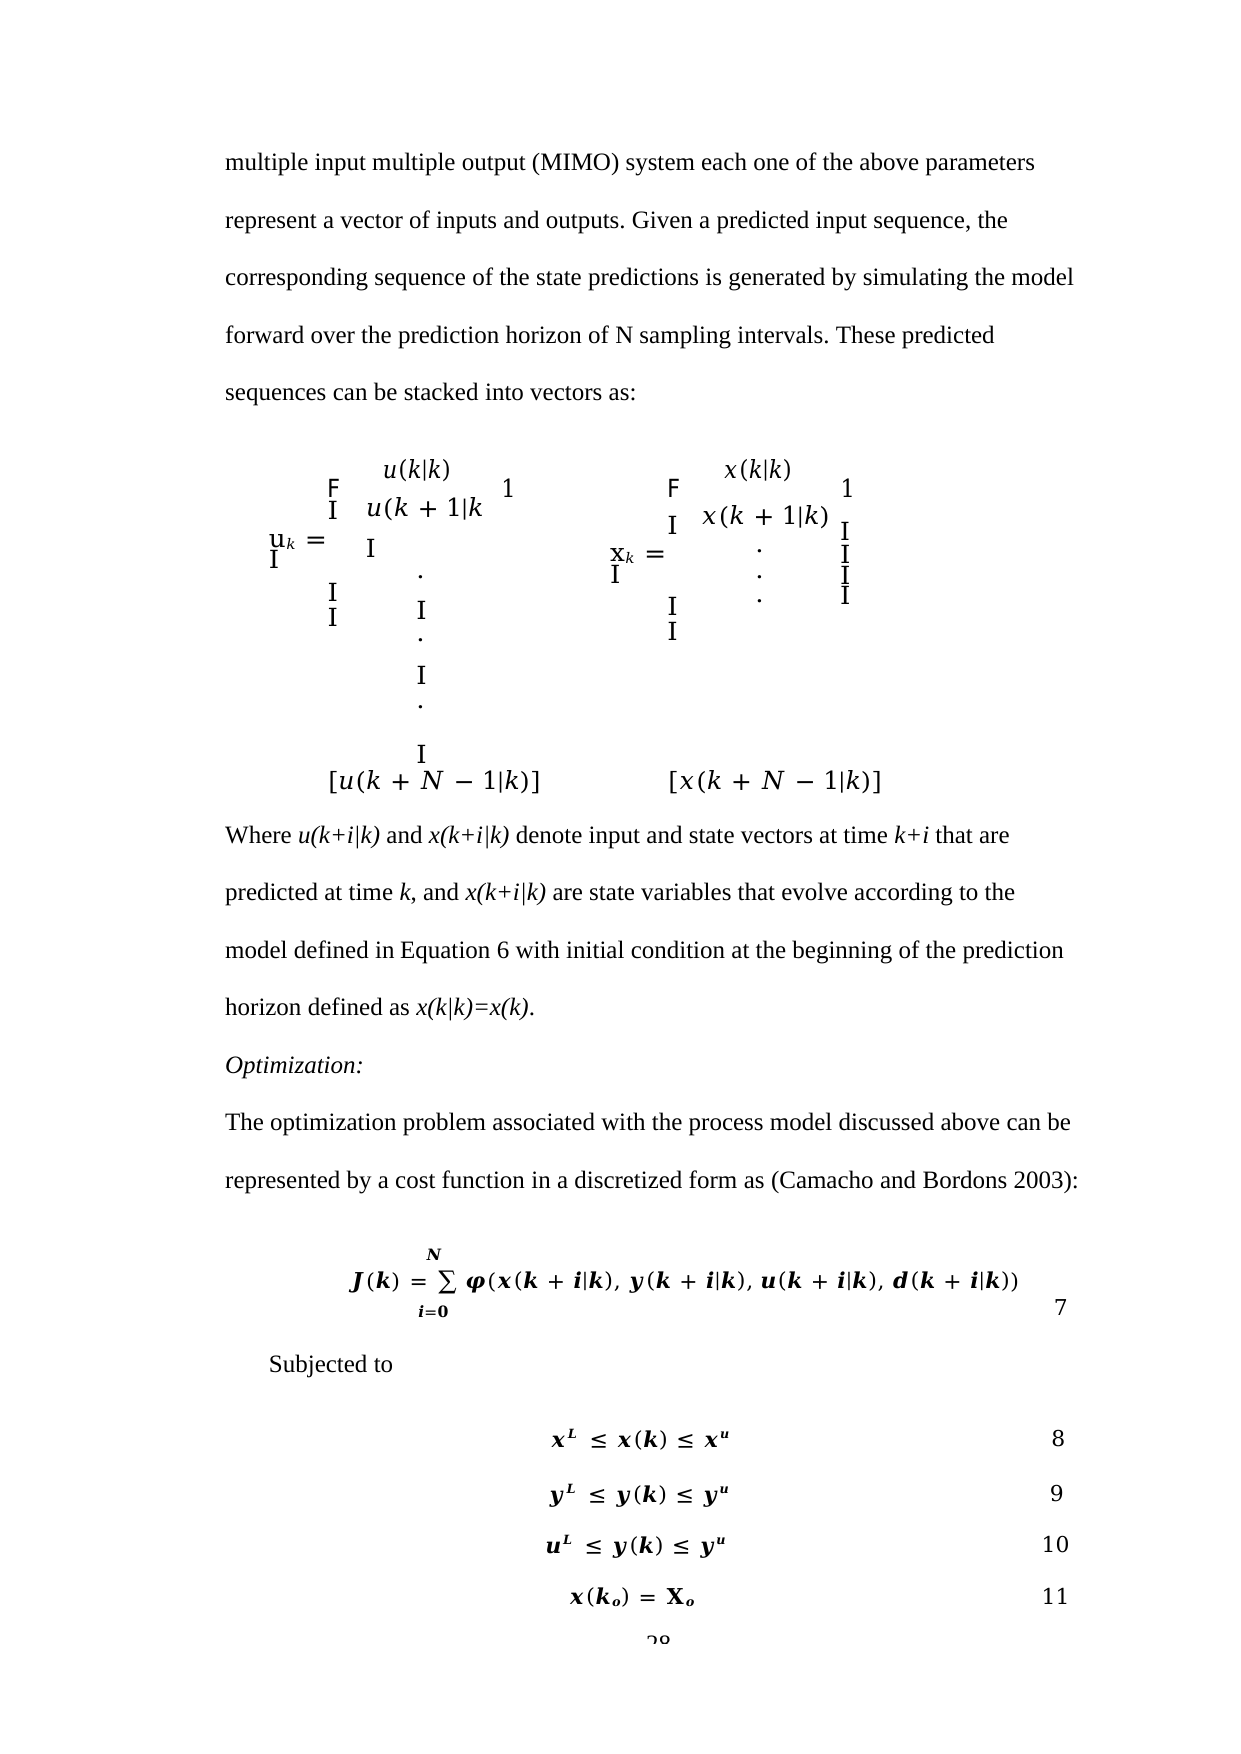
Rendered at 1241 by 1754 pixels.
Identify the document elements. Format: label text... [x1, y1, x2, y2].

text 𝑵 [425, 1239, 1178, 1263]
text . I [755, 531, 1178, 558]
text multiple input multiple output (MIMO) system each one of the above parameters represent a vector of inputs and outputs. Given a predicted input sequence, the corresponding sequence of the state predictions is generated by simulating the model forward over the prediction horizon of N sampling intervals. These predicted sequences can be stacked into vectors as: [225, 147, 1076, 406]
text . I [416, 624, 510, 690]
text . I [416, 690, 510, 768]
text . I [755, 583, 1178, 610]
text 𝒖𝑳 ≤ 𝒚(𝒌) ≤ 𝒚𝒖 10 [175, 1526, 1069, 1558]
text Subjected to [269, 1349, 1178, 1378]
text Optimization: [225, 1050, 1178, 1078]
text u𝑘 = I [269, 525, 336, 581]
text 𝒙𝑳 ≤ 𝒙(𝒌) ≤ 𝒙𝒖 8 [549, 1424, 1178, 1452]
text 𝖥 𝑢(𝑘|𝑘) 1 𝖥 𝑥(𝑘|𝑘) 1 [327, 459, 1178, 484]
text [𝑢(𝑘 + 𝑁 − 1|𝑘)] [𝑥(𝑘 + 𝑁 − 1|𝑘)] [327, 768, 1178, 795]
text Where u(k+i|k) and x(k+i|k) denote input and state vectors at time k+i that are predicted at time k, and x(k+i|k) are state variables that evolve according to the model defined in Equation 6 with initial condition at the beginning of the prediction horizon defined as x(k|k)=x(k). [225, 820, 1084, 1021]
text 𝒙(𝒌𝒐) = 𝐗𝒐 11 [175, 1577, 1069, 1609]
text 𝑱(𝒌) = ∑ 𝝋(𝒙(𝒌 + 𝒊|𝒌), 𝒚(𝒌 + 𝒊|𝒌), 𝒖(𝒌 + 𝒊|𝒌), 𝒅(𝒌 + 𝒊|𝒌)) [347, 1266, 1178, 1293]
text . I [416, 562, 510, 624]
text 𝒚𝑳 ≤ 𝒚(𝒌) ≤ 𝒚𝒖 9 [175, 1474, 1063, 1507]
text 𝒊=𝟎 7 [417, 1293, 1178, 1322]
text The optimization problem associated with the process model discussed above can be represented by a cost function in a discretized form as (Camacho and Bordons 2003): [225, 1107, 1079, 1193]
text 𝑥(𝑘 + 1|𝑘) I [700, 501, 1178, 531]
text 𝑢(𝑘 + 1|𝑘 I [366, 501, 510, 562]
text . I [755, 558, 1178, 583]
text x𝑘 = I [610, 539, 676, 595]
